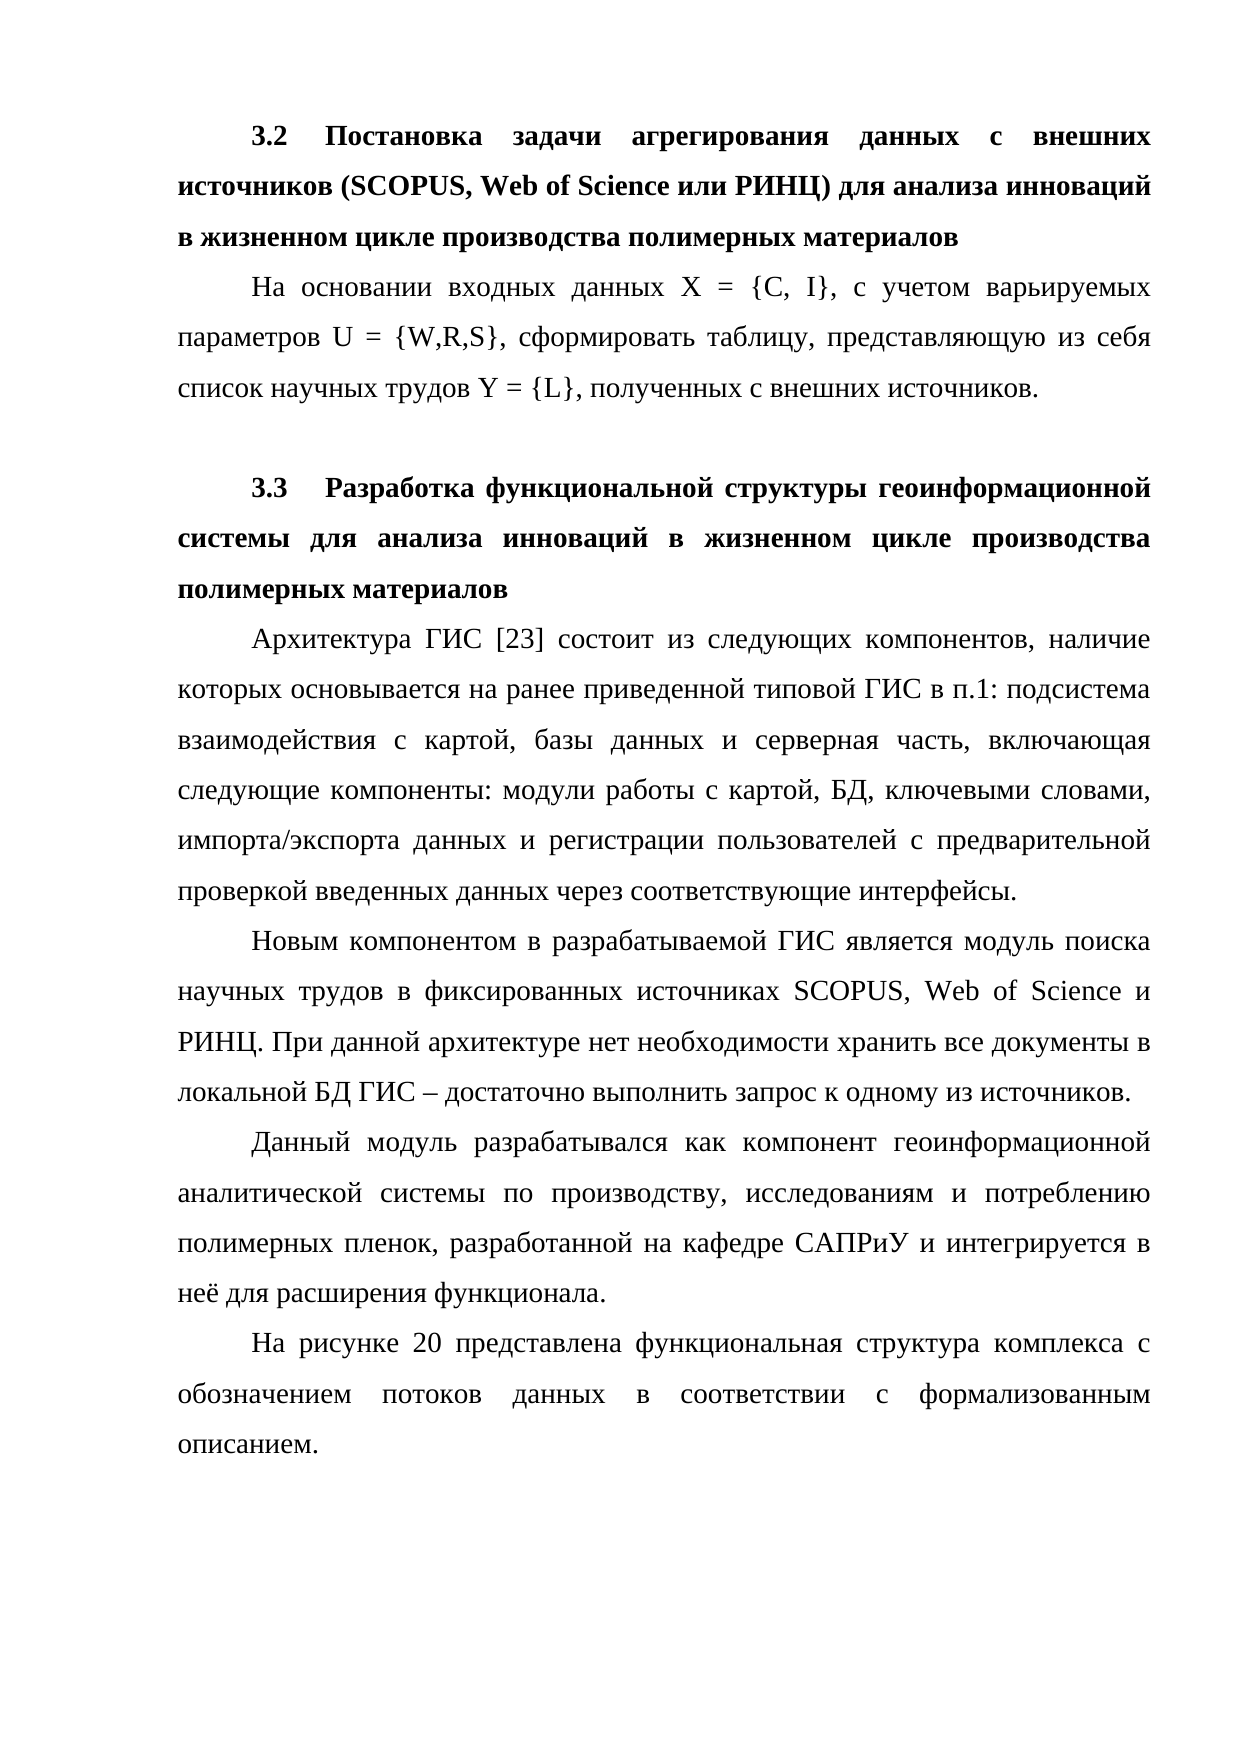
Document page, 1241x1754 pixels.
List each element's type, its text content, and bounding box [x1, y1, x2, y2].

text На основании входных данных X = {C, I}, с учетом варьируемых параметров U = {W,R,S}, сформировать таблицу, представляющую из себя список научных трудов Y = {L}, полученных с внешних источников. [177, 269, 1152, 403]
text Архитектура ГИС [23] состоит из следующих компонентов, наличие которых основывается на ранее приведенной типовой ГИС в п.1: подсистема взаимодействия с картой, базы данных и серверная часть, включающая следующие компоненты: модули работы с картой, БД, ключевыми словами, импорта/экспорта данных и регистрации пользователей с предварительной проверкой введенных данных через соответствующие интерфейсы. [177, 621, 1152, 906]
subtitle Постановка задачи агрегирования данных с внешних источников (SCOPUS, Web of Science или РИНЦ) для анализа инноваций в жизненном цикле производства полимерных материалов [177, 118, 1152, 252]
text Данный модуль разрабатывался как компонент геоинформационной аналитической системы по производству, исследованиям и потреблению полимерных пленок, разработанной на кафедре САПРиУ и интегрируется в неё для расширения функционала. [177, 1124, 1152, 1309]
subtitle Разработка функциональной структуры геоинформационной системы для анализа инноваций в жизненном цикле производства полимерных материалов [177, 470, 1152, 604]
text На рисунке 20 представлена функциональная структура комплекса с обозначением потоков данных в соответствии с формализованным описанием. [177, 1326, 1152, 1460]
text Новым компонентом в разрабатываемой ГИС является модуль поиска научных трудов в фиксированных источниках SCOPUS, Web of Science и РИНЦ. При данной архитектуре нет необходимости хранить все документы в локальной БД ГИС – достаточно выполнить запрос к одному из источников. [177, 923, 1152, 1108]
